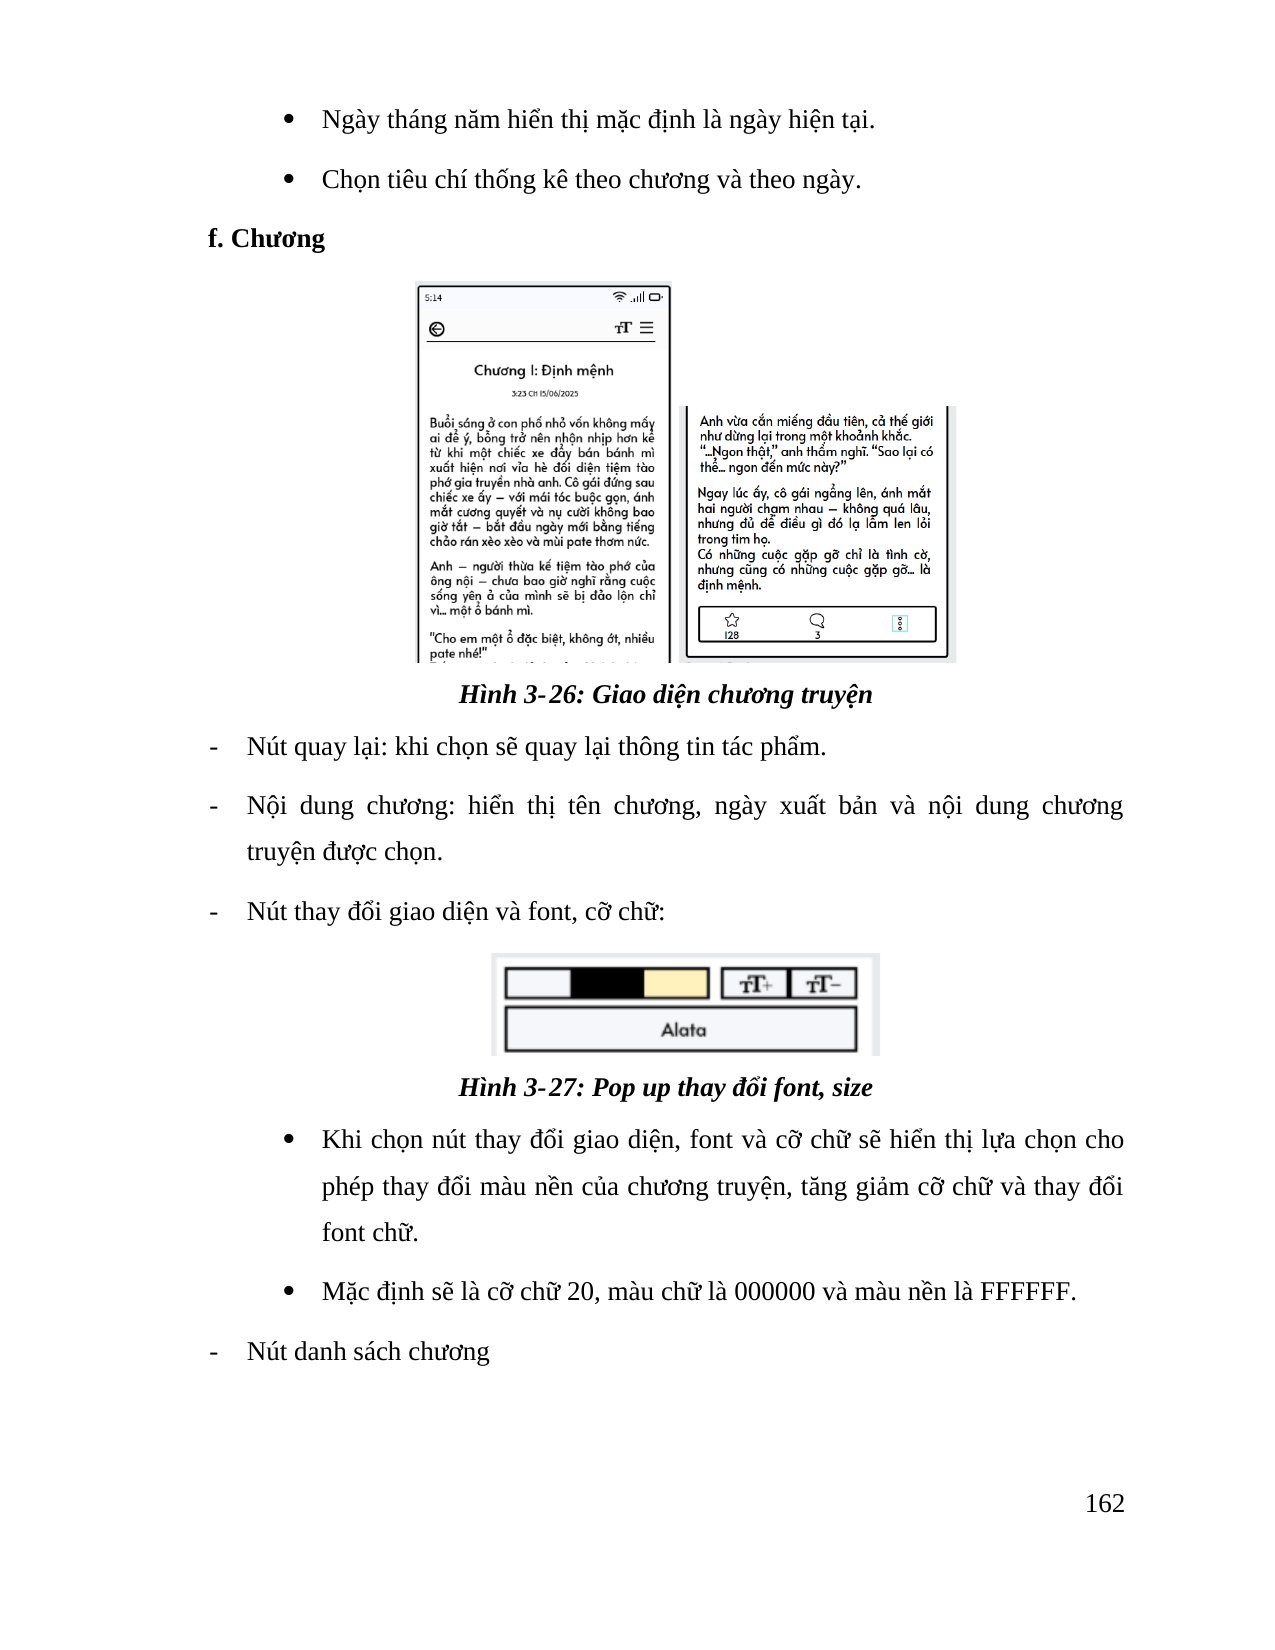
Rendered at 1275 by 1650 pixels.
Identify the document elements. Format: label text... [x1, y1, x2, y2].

list Khi chọn nút thay đổi giao diện, font và cỡ chữ sẽ hiển thị lựa chọn cho phép thay đổi màu nền của chương truyện, tăng giảm cỡ chữ và thay đổi font chữ. [284, 1123, 1125, 1247]
list Chương [208, 222, 1125, 253]
list Nội dung chương: hiển thị tên chương, ngày xuất bản và nội dung chương truyện được chọn. [209, 789, 1125, 867]
picture [415, 281, 672, 663]
list Nút quay lại: khi chọn sẽ quay lại thông tin tác phẩm. [209, 730, 1125, 761]
list Ngày tháng năm hiển thị mặc định là ngày hiện tại. [284, 103, 1125, 135]
text Hình 3-22: Pop up thay đổi font, size [150, 1071, 1125, 1102]
list Mặc định sẽ là cỡ chữ 20, màu chữ là 000000 và màu nền là FFFFFF. [284, 1276, 1125, 1307]
picture [491, 953, 881, 1056]
list Chọn tiêu chí thống kê theo chương và theo ngày. [284, 163, 1125, 194]
text Hình 3-21: Giao diện chương truyện [150, 678, 1125, 709]
list Nút danh sách chương [209, 1335, 1125, 1366]
picture [678, 406, 957, 663]
list Nút thay đổi giao diện và font, cỡ chữ: [209, 895, 1125, 926]
